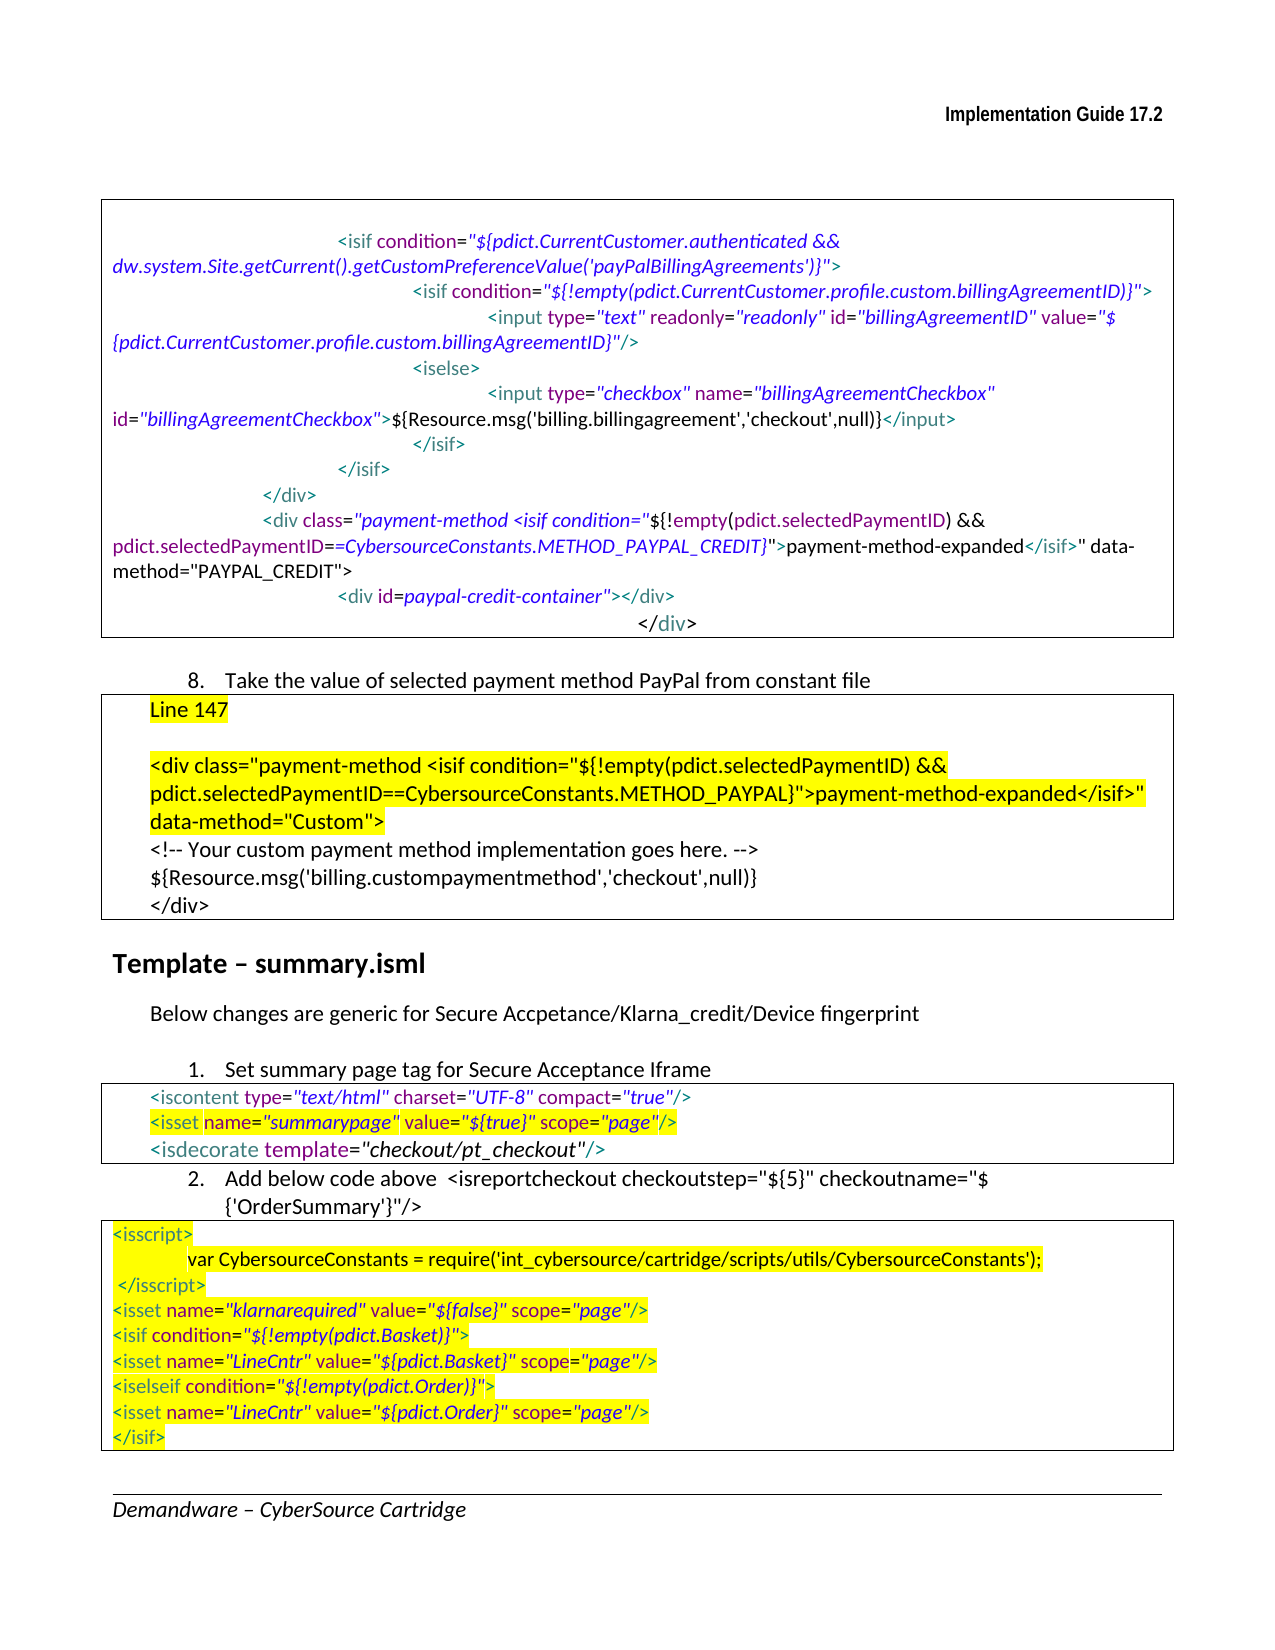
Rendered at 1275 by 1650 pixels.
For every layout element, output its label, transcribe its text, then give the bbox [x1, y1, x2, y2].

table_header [102, 200, 1173, 637]
subtitle Template – summary.isml [112, 945, 1162, 981]
list Set summary page tag for Secure Acceptance Iframe [187, 1055, 1162, 1083]
list Take the value of selected payment method PayPal from constant file [187, 666, 1162, 694]
text Below changes are generic for Secure Accpetance/Klarna_credit/Device fingerprint [150, 999, 1162, 1027]
list Add below code above <isreportcheckout checkoutstep="${5}" checkoutname="${'OrderSummary'}"/> [187, 1164, 1162, 1220]
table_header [102, 1221, 1173, 1450]
table_header <iscontent type="text/html" charset="UTF-8" compact="true"/> <isset name="summarypage" value="${true}" scope="page"/> <isdecorate template="checkout/pt_checkout"/> [102, 1084, 1173, 1163]
table_header Line 147 <div class="payment-method <isif condition="${!empty(pdict.selectedPaymentID) && pdict.selectedPaymentID==CybersourceConstants.METHOD_PAYPAL}">payment-method-expanded</isif>" data-method="Custom"> <!-- Your custom payment method implementation goes here. --> ${Resource.msg('billing.custompaymentmethod','checkout',null)} </div> [102, 695, 1173, 919]
